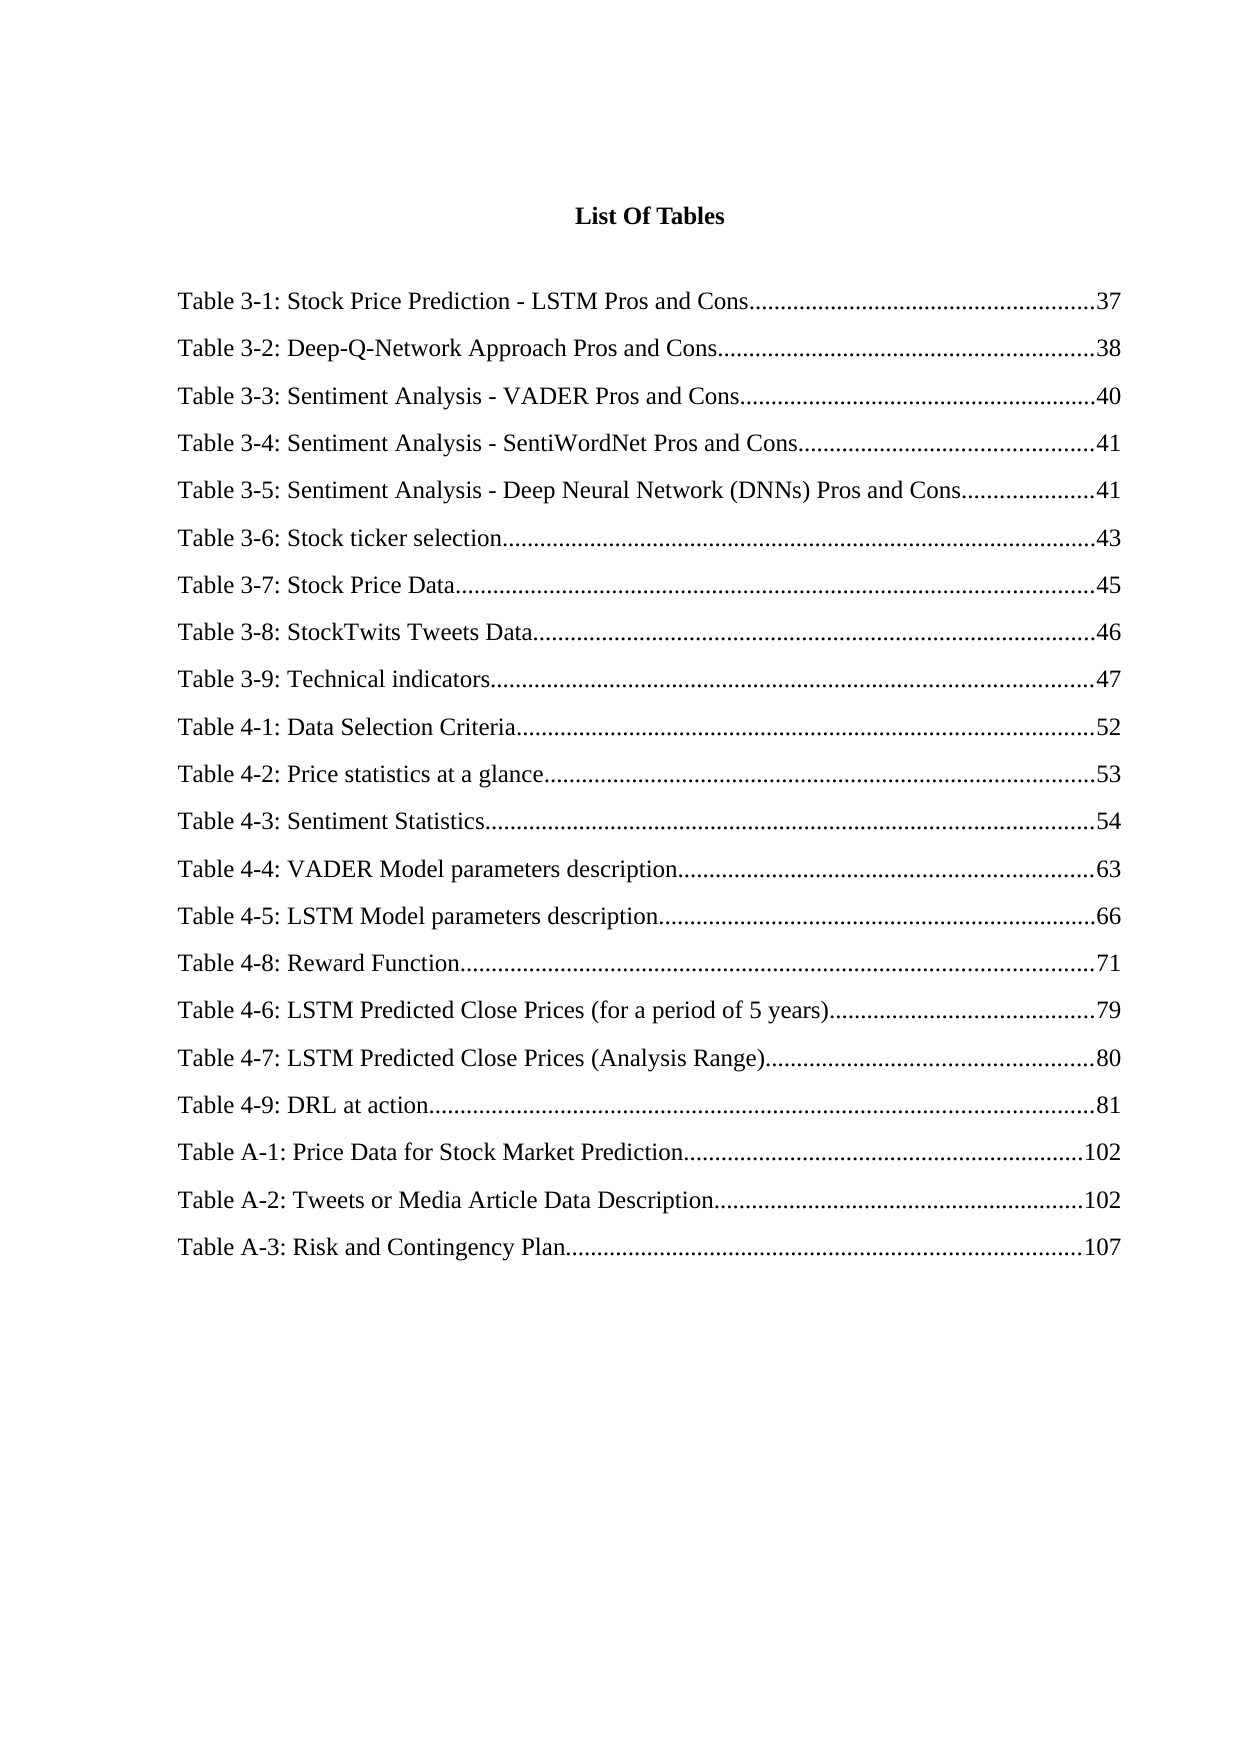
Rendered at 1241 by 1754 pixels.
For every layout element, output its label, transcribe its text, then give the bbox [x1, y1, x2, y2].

text Table 4-5: LSTM Model parameters description 66 [177, 901, 1122, 930]
text Table A-2: Tweets or Media Article Data Description 102 [177, 1185, 1122, 1213]
text Table 4-9: DRL at action 81 [177, 1090, 1122, 1119]
text Table 4-7: LSTM Predicted Close Prices (Analysis Range) 80 [177, 1043, 1122, 1072]
text Table 4-1: Data Selection Criteria 52 [177, 712, 1122, 741]
text Table 4-6: LSTM Predicted Close Prices (for a period of 5 years) 79 [177, 996, 1122, 1024]
subtitle List Of Tables [177, 201, 1122, 230]
text Table 3-6: Stock ticker selection 43 [177, 523, 1122, 551]
text Table 4-2: Price statistics at a glance 53 [177, 759, 1122, 788]
text Table 3-9: Technical indicators 47 [177, 664, 1122, 693]
text Table A-1: Price Data for Stock Market Prediction 102 [177, 1137, 1122, 1166]
text Table 3-1: Stock Price Prediction - LSTM Pros and Cons 37 [177, 286, 1122, 315]
text Table A-3: Risk and Contingency Plan 107 [177, 1232, 1122, 1261]
text Table 4-8: Reward Function 71 [177, 948, 1122, 977]
text Table 4-4: VADER Model parameters description 63 [177, 854, 1122, 882]
text Table 3-4: Sentiment Analysis - SentiWordNet Pros and Cons 41 [177, 428, 1122, 457]
text Table 4-3: Sentiment Statistics 54 [177, 806, 1122, 835]
text Table 3-3: Sentiment Analysis - VADER Pros and Cons 40 [177, 381, 1122, 409]
text Table 3-5: Sentiment Analysis - Deep Neural Network (DNNs) Pros and Cons 41 [177, 475, 1122, 504]
text Table 3-2: Deep-Q-Network Approach Pros and Cons 38 [177, 333, 1122, 362]
text Table 3-8: StockTwits Tweets Data 46 [177, 617, 1122, 646]
text Table 3-7: Stock Price Data 45 [177, 570, 1122, 599]
